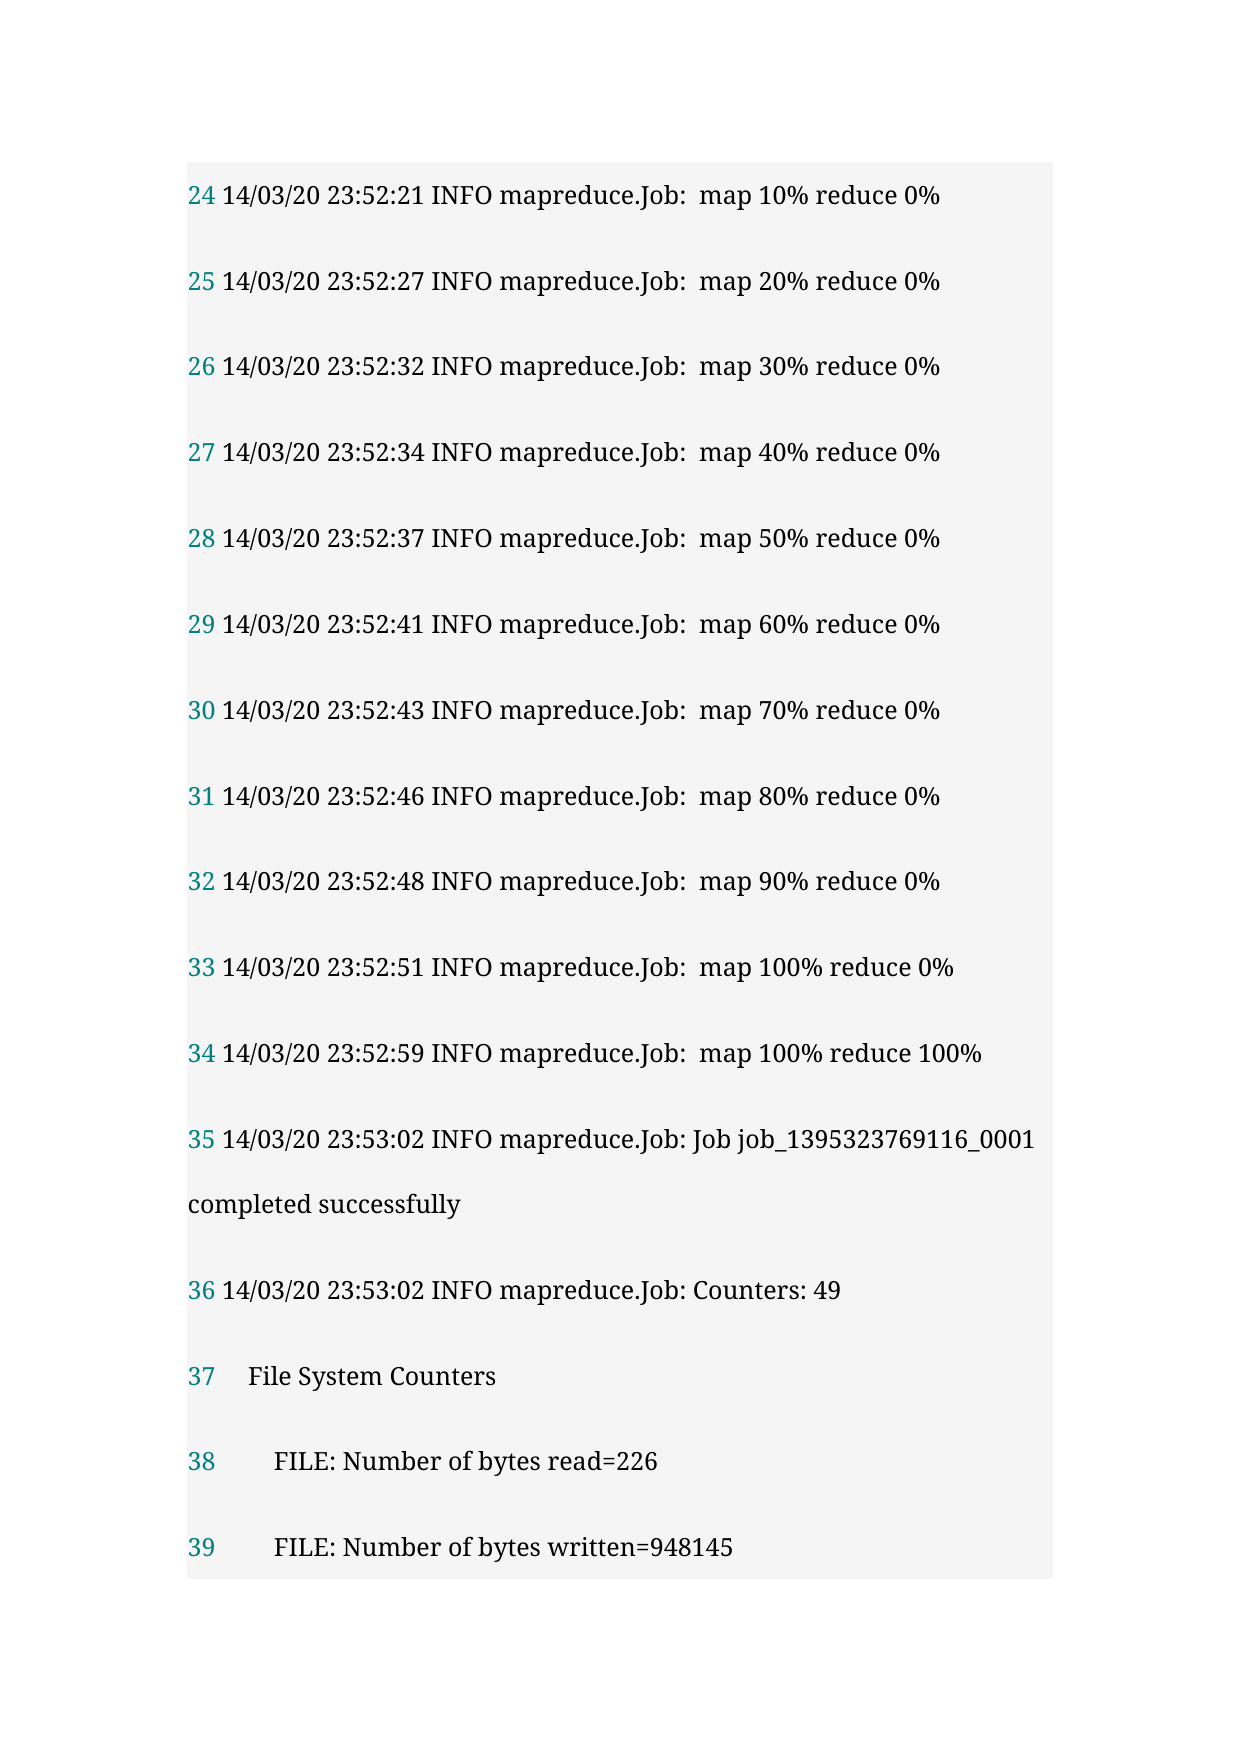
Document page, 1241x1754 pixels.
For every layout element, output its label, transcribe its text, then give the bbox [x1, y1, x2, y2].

text 30 14/03/20 23:52:43 INFO mapreduce.Job: map 70% reduce 0% [187, 677, 1053, 742]
text 34 14/03/20 23:52:59 INFO mapreduce.Job: map 100% reduce 100% [187, 1020, 1053, 1085]
text 28 14/03/20 23:52:37 INFO mapreduce.Job: map 50% reduce 0% [187, 505, 1053, 570]
text 25 14/03/20 23:52:27 INFO mapreduce.Job: map 20% reduce 0% [187, 248, 1053, 313]
text 24 14/03/20 23:52:21 INFO mapreduce.Job: map 10% reduce 0% [187, 162, 1053, 227]
text 36 14/03/20 23:53:02 INFO mapreduce.Job: Counters: 49 [187, 1257, 1053, 1322]
text 31 14/03/20 23:52:46 INFO mapreduce.Job: map 80% reduce 0% [187, 763, 1053, 828]
text 27 14/03/20 23:52:34 INFO mapreduce.Job: map 40% reduce 0% [187, 419, 1053, 484]
text 39 FILE: Number of bytes written=948145 [187, 1514, 1053, 1579]
text 33 14/03/20 23:52:51 INFO mapreduce.Job: map 100% reduce 0% [187, 934, 1053, 999]
text 29 14/03/20 23:52:41 INFO mapreduce.Job: map 60% reduce 0% [187, 591, 1053, 656]
text 37 File System Counters [187, 1343, 1053, 1408]
text 38 FILE: Number of bytes read=226 [187, 1429, 1053, 1494]
text 26 14/03/20 23:52:32 INFO mapreduce.Job: map 30% reduce 0% [187, 334, 1053, 399]
text 35 14/03/20 23:53:02 INFO mapreduce.Job: Job job_1395323769116_0001 completed successfully [187, 1106, 1053, 1236]
text 32 14/03/20 23:52:48 INFO mapreduce.Job: map 90% reduce 0% [187, 849, 1053, 914]
